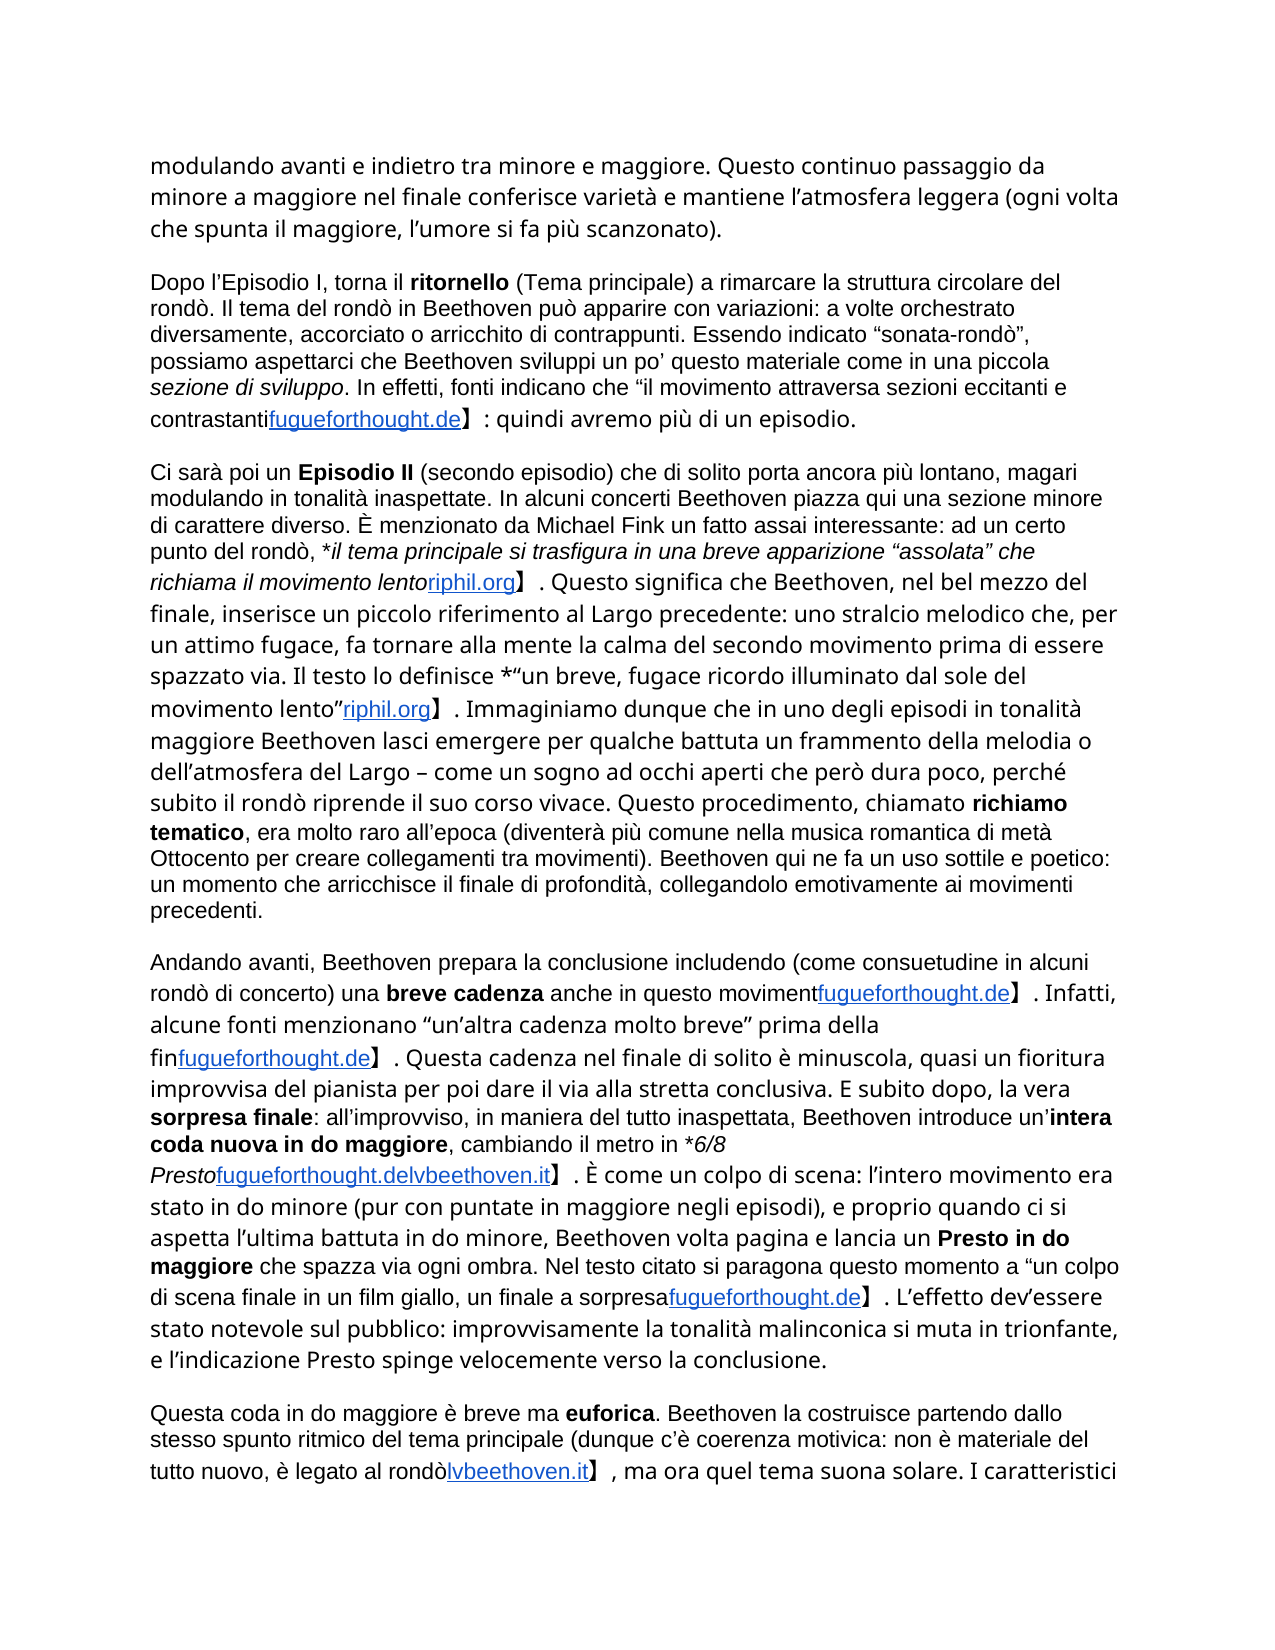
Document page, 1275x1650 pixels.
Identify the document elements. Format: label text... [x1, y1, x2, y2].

text Andando avanti, Beethoven prepara la conclusione includendo (come consuetudine in alcuni rondò di concerto) una breve cadenza anche in questo movimentfugueforthought.de】. Infatti, alcune fonti menzionano “un’altra cadenza molto breve” prima della finfugueforthought.de】. Questa cadenza nel finale di solito è minuscola, quasi un fioritura improvvisa del pianista per poi dare il via alla stretta conclusiva. E subito dopo, la vera sorpresa finale: all’improvviso, in maniera del tutto inaspettata, Beethoven introduce un’intera coda nuova in do maggiore, cambiando il metro in *6/8 Prestofugueforthought.delvbeethoven.it】. È come un colpo di scena: l’intero movimento era stato in do minore (pur con puntate in maggiore negli episodi), e proprio quando ci si aspetta l’ultima battuta in do minore, Beethoven volta pagina e lancia un Presto in do maggiore che spazza via ogni ombra. Nel testo citato si paragona questo momento a “un colpo di scena finale in un film giallo, un finale a sorpresafugueforthought.de】. L’effetto dev’essere stato notevole sul pubblico: improvvisamente la tonalità malinconica si muta in trionfante, e l’indicazione Presto spinge velocemente verso la conclusione. [150, 949, 1125, 1375]
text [150, 150, 1125, 244]
text Ci sarà poi un Episodio II (secondo episodio) che di solito porta ancora più lontano, magari modulando in tonalità inaspettate. In alcuni concerti Beethoven piazza qui una sezione minore di carattere diverso. È menzionato da Michael Fink un fatto assai interessante: ad un certo punto del rondò, *il tema principale si trasfigura in una breve apparizione “assolata” che richiama il movimento lentoriphil.org】. Questo significa che Beethoven, nel bel mezzo del finale, inserisce un piccolo riferimento al Largo precedente: uno stralcio melodico che, per un attimo fugace, fa tornare alla mente la calma del secondo movimento prima di essere spazzato via. Il testo lo definisce *“un breve, fugace ricordo illuminato dal sole del movimento lento”riphil.org】. Immaginiamo dunque che in uno degli episodi in tonalità maggiore Beethoven lasci emergere per qualche battuta un frammento della melodia o dell’atmosfera del Largo – come un sogno ad occhi aperti che però dura poco, perché subito il rondò riprende il suo corso vivace. Questo procedimento, chiamato richiamo tematico, era molto raro all’epoca (diventerà più comune nella musica romantica di metà Ottocento per creare collegamenti tra movimenti). Beethoven qui ne fa un uso sottile e poetico: un momento che arricchisce il finale di profondità, collegandolo emotivamente ai movimenti precedenti. [150, 459, 1125, 924]
text Dopo l’Episodio I, torna il ritornello (Tema principale) a rimarcare la struttura circolare del rondò. Il tema del rondò in Beethoven può apparire con variazioni: a volte orchestrato diversamente, accorciato o arricchito di contrappunti. Essendo indicato “sonata-rondò”, possiamo aspettarci che Beethoven sviluppi un po’ questo materiale come in una piccola sezione di sviluppo. In effetti, fonti indicano che “il movimento attraversa sezioni eccitanti e contrastantifugueforthought.de】: quindi avremo più di un episodio. [150, 269, 1125, 434]
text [150, 1400, 1125, 1486]
